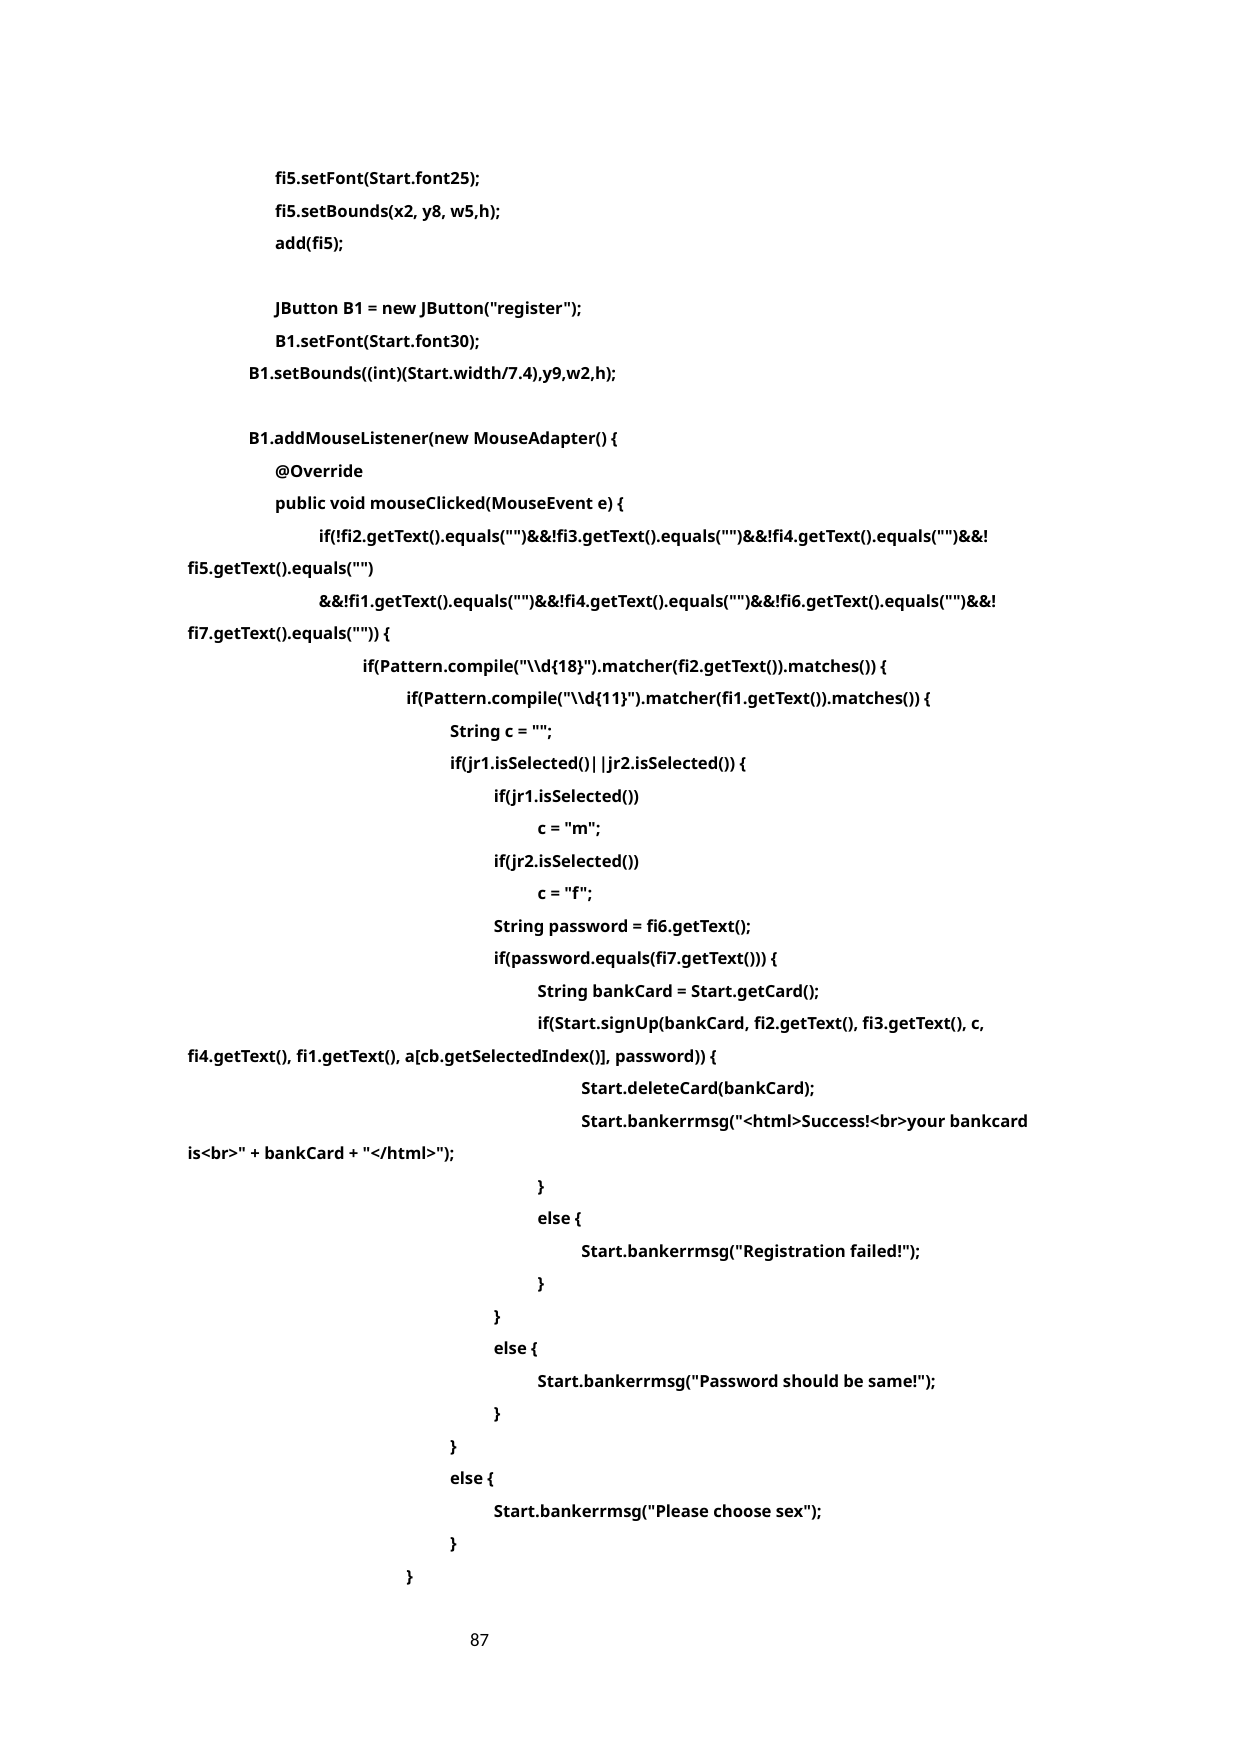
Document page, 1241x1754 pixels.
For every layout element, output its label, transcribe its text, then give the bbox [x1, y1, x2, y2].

text B1.setBounds((int)(Start.width/7.4),y9,w2,h); [187, 357, 1053, 389]
text else { [187, 1332, 1053, 1364]
text c = "m"; [187, 812, 1053, 844]
text B1.addMouseListener(new MouseAdapter() { [187, 422, 1053, 454]
text B1.setFont(Start.font30); [187, 324, 1053, 357]
text else { [187, 1462, 1053, 1494]
text String c = ""; [187, 714, 1053, 747]
text } [187, 1429, 1053, 1462]
text if(Pattern.compile("\\d{18}").matcher(fi2.getText()).matches()) { [187, 649, 1053, 682]
text if(password.equals(fi7.getText())) { [187, 942, 1053, 974]
text fi5.setFont(Start.font25); [187, 162, 1053, 194]
text } [187, 1527, 1053, 1559]
text &&!fi1.getText().equals("")&&!fi4.getText().equals("")&&!fi6.getText().equals("")&&!fi7.getText().equals("")) { [187, 584, 1053, 649]
text Start.bankerrmsg("Password should be same!"); [187, 1364, 1053, 1397]
text fi5.setBounds(x2, y8, w5,h); [187, 194, 1053, 227]
text Start.deleteCard(bankCard); [187, 1072, 1053, 1104]
text } [187, 1169, 1053, 1202]
text Start.bankerrmsg("<html>Success!<br>your bankcard is<br>" + bankCard + "</html>"); [187, 1104, 1053, 1169]
text public void mouseClicked(MouseEvent e) { [187, 487, 1053, 519]
text } [187, 1299, 1053, 1332]
text add(fi5); [187, 227, 1053, 259]
text } [187, 1397, 1053, 1429]
text else { [187, 1202, 1053, 1234]
text } [187, 1559, 1053, 1592]
text if(jr2.isSelected()) [187, 844, 1053, 877]
text String password = fi6.getText(); [187, 909, 1053, 942]
text if(jr1.isSelected()||jr2.isSelected()) { [187, 747, 1053, 779]
text String bankCard = Start.getCard(); [187, 974, 1053, 1007]
text if(Pattern.compile("\\d{11}").matcher(fi1.getText()).matches()) { [187, 682, 1053, 714]
text Start.bankerrmsg("Please choose sex"); [187, 1494, 1053, 1527]
text } [187, 1267, 1053, 1299]
text Start.bankerrmsg("Registration failed!"); [187, 1234, 1053, 1267]
text @Override [187, 454, 1053, 487]
text JButton B1 = new JButton("register"); [187, 292, 1053, 324]
text if(jr1.isSelected()) [187, 779, 1053, 812]
text c = "f"; [187, 877, 1053, 909]
text if(Start.signUp(bankCard, fi2.getText(), fi3.getText(), c, fi4.getText(), fi1.getText(), a[cb.getSelectedIndex()], password)) { [187, 1007, 1053, 1072]
text if(!fi2.getText().equals("")&&!fi3.getText().equals("")&&!fi4.getText().equals("")&&!fi5.getText().equals("") [187, 519, 1053, 584]
